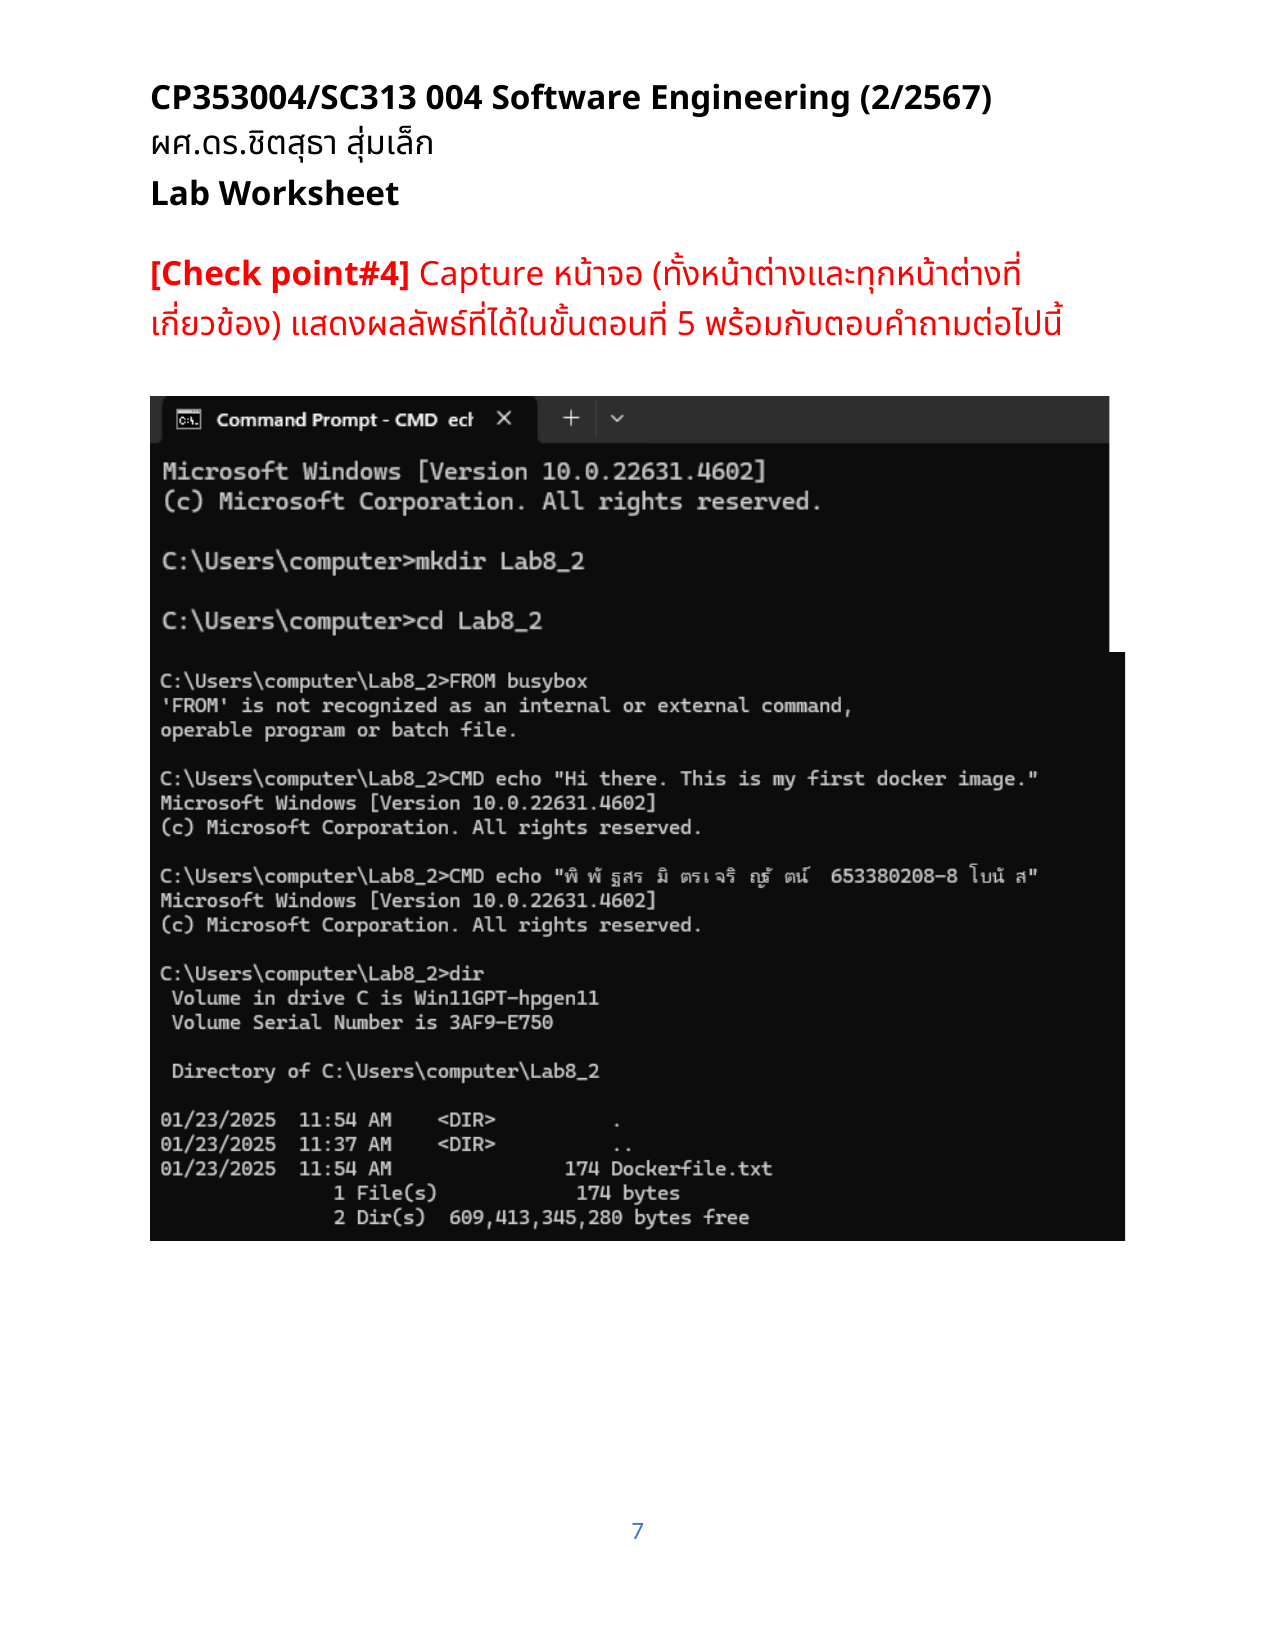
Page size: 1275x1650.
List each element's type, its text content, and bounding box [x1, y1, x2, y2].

picture [150, 396, 1125, 1241]
text [Check point#4] Capture หน้าจอ (ทั้งหน้าต่างและทุกหน้าต่างที่เกี่ยวข้อง) แสดงผลลัพธ์ที่ได้ในขั้นตอนที่ 5 พร้อมกับตอบคำถามต่อไปนี้ [150, 249, 1125, 351]
